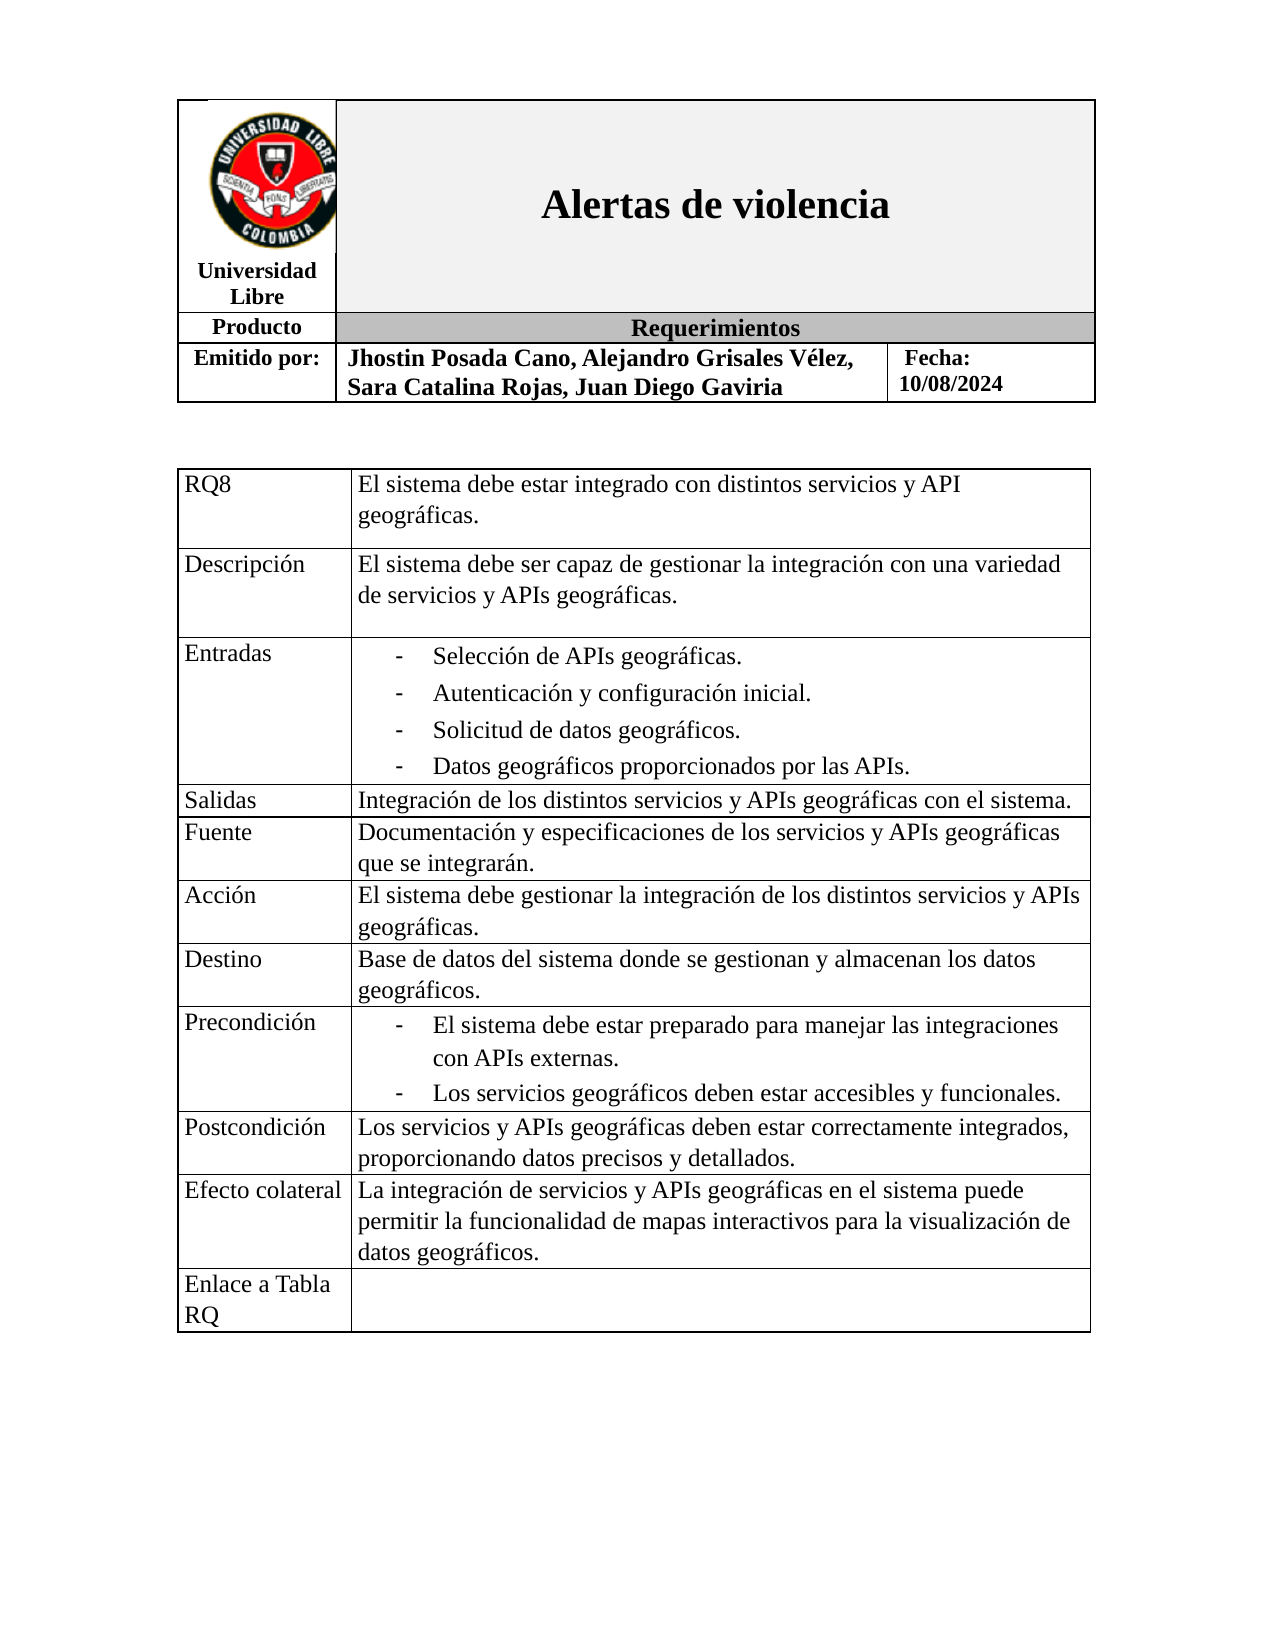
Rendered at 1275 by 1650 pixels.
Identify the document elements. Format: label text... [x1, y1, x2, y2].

table_cell Precondición [179, 1007, 351, 1111]
table_cell Descripción [179, 549, 351, 637]
table_cell Acción [179, 881, 351, 943]
table_cell Integración de los distintos servicios y APIs geográficas con el sistema. [352, 785, 1090, 816]
table_cell La integración de servicios y APIs geográficas en el sistema puede permitir la funcionalidad de mapas interactivos para la visualización de datos geográficos. [352, 1175, 1090, 1268]
table_cell El sistema debe estar preparado para manejar las integraciones con APIs externas. Los servicios geográficos deben estar accesibles y funcionales. [352, 1007, 1090, 1111]
table_cell Entradas [179, 638, 351, 784]
table_cell Enlace a Tabla RQ [179, 1269, 351, 1331]
table_cell Selección de APIs geográficas. Autenticación y configuración inicial. Solicitud de datos geográficos. Datos geográficos proporcionados por las APIs. [352, 638, 1090, 784]
table_header RQ8 [179, 470, 351, 548]
table_cell El sistema debe ser capaz de gestionar la integración con una variedad de servicios y APIs geográficas. [352, 549, 1090, 637]
table_cell Los servicios y APIs geográficas deben estar correctamente integrados, proporcionando datos precisos y detallados. [352, 1112, 1090, 1174]
table_cell Salidas [179, 785, 351, 816]
table_cell Efecto colateral [179, 1175, 351, 1268]
table_cell Postcondición [179, 1112, 351, 1174]
table_cell Destino [179, 944, 351, 1006]
table_cell Documentación y especificaciones de los servicios y APIs geográficas que se integrarán. [352, 818, 1090, 879]
table_header El sistema debe estar integrado con distintos servicios y API geográficas. [352, 470, 1090, 548]
table_cell Fuente [179, 818, 351, 879]
table_cell El sistema debe gestionar la integración de los distintos servicios y APIs geográficas. [352, 881, 1090, 943]
table_cell [352, 1269, 1090, 1331]
table_cell Base de datos del sistema donde se gestionan y almacenan los datos geográficos. [352, 944, 1090, 1006]
